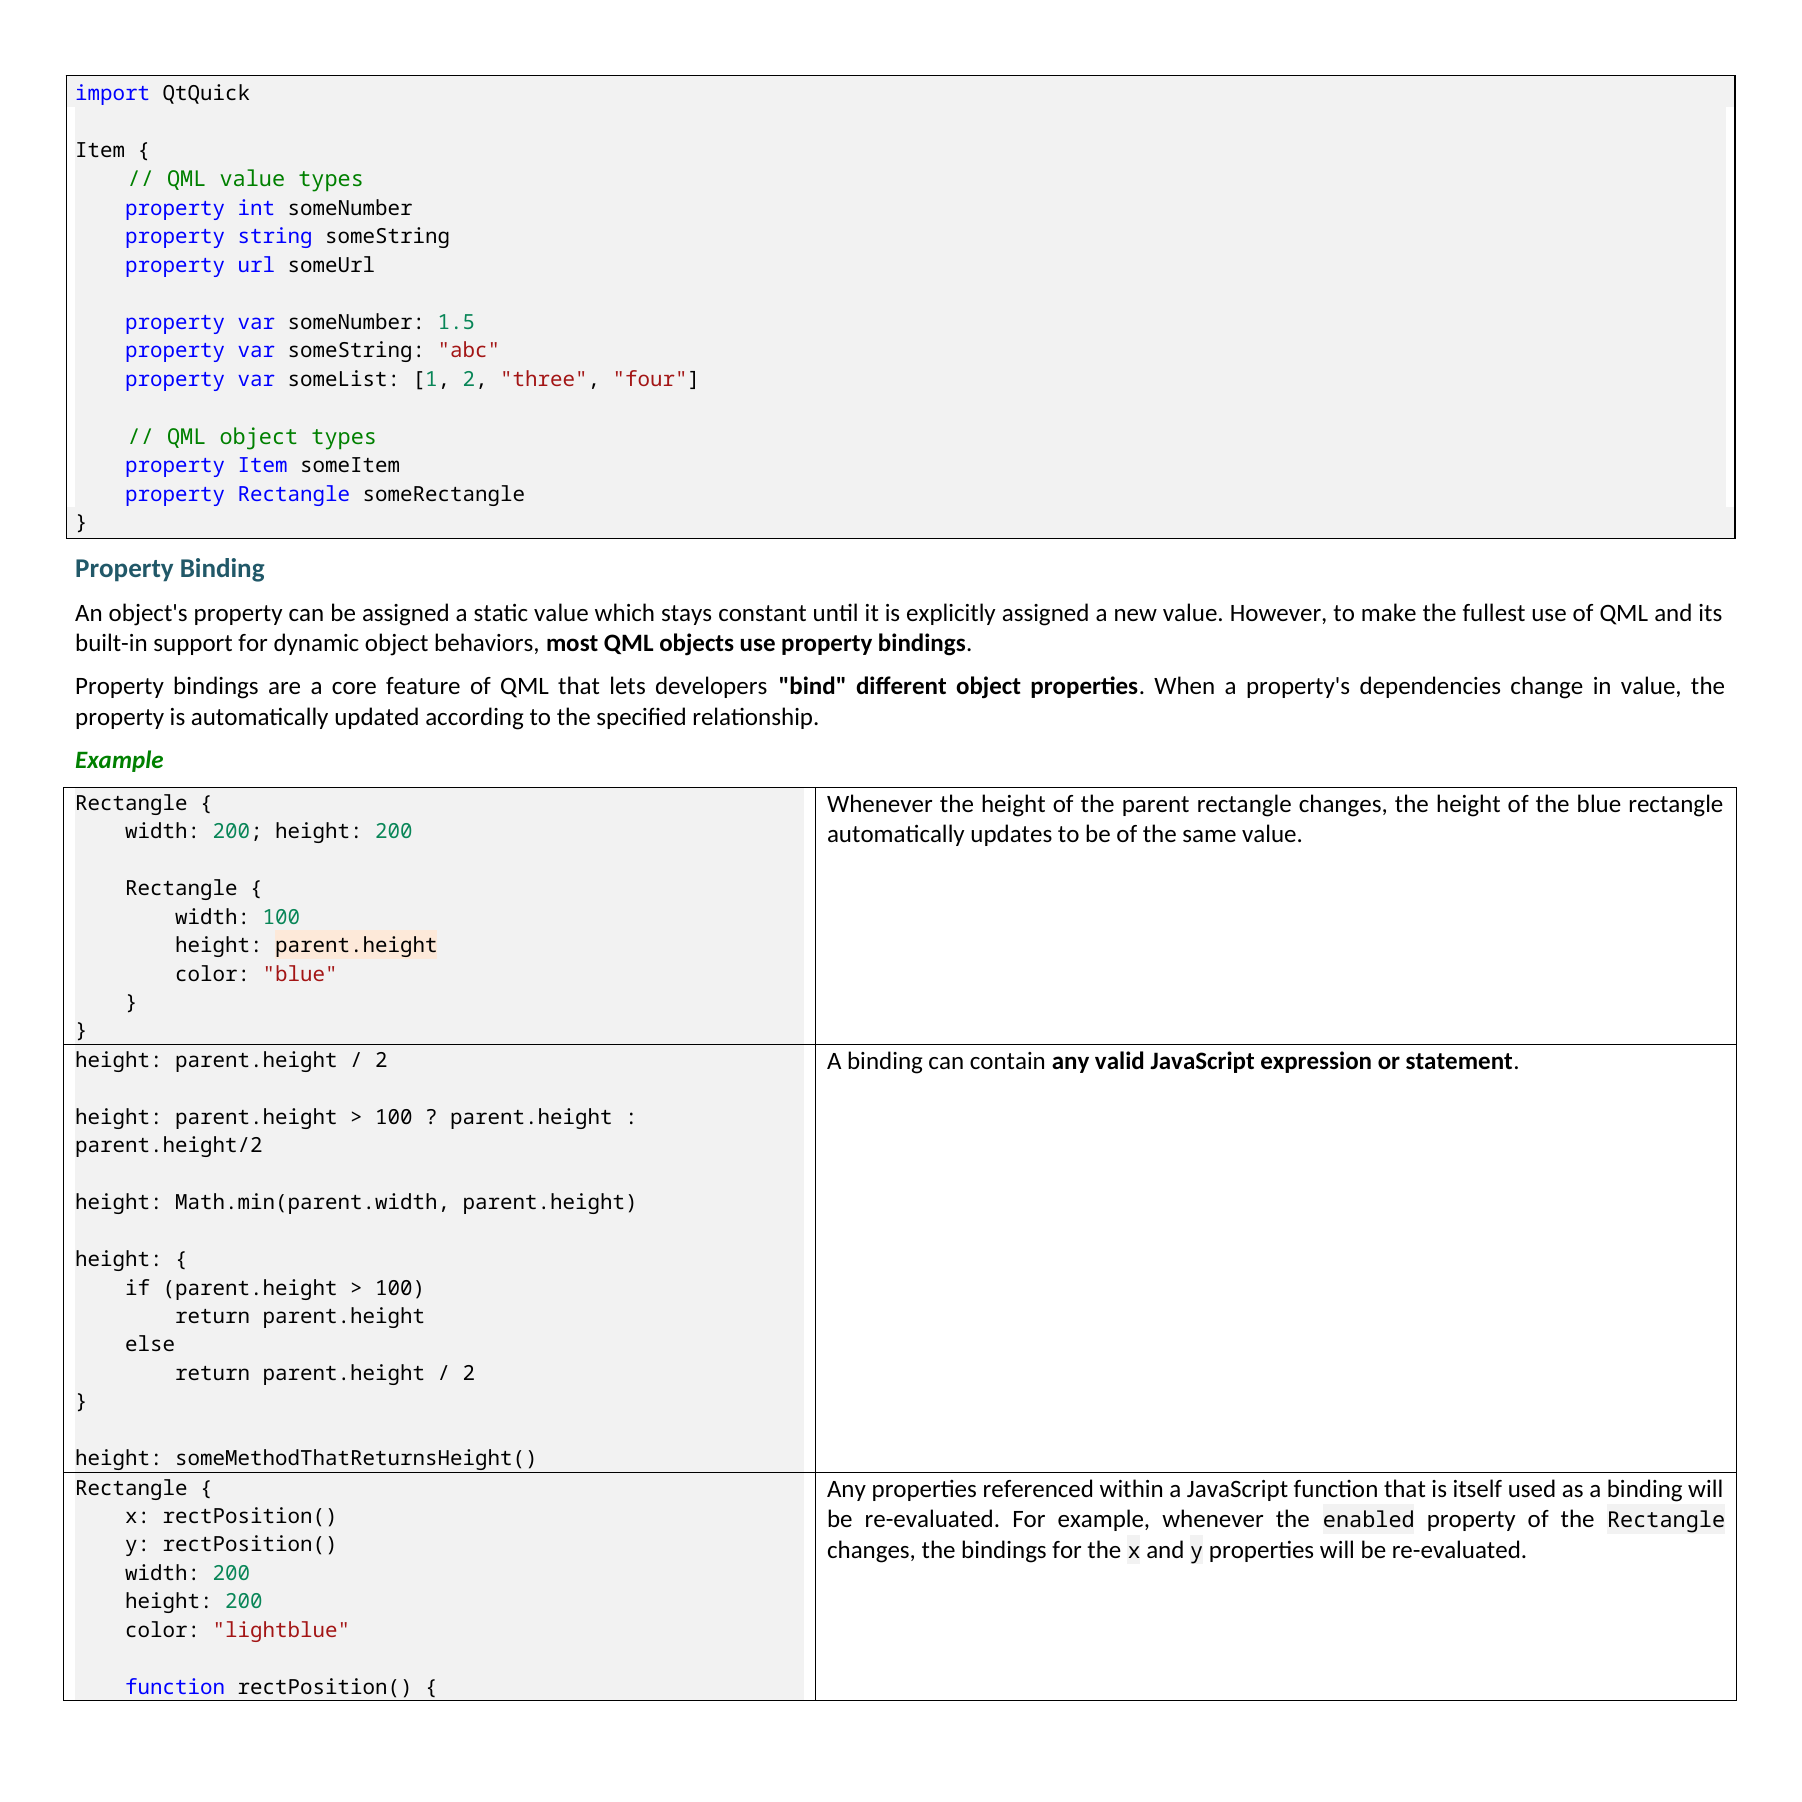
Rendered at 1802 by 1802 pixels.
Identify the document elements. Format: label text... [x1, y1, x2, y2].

text // QML object types [75, 421, 1726, 451]
text property Rectangle someRectangle [75, 479, 1726, 504]
text import QtQuick [67, 76, 1734, 107]
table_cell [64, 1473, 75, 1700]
text property string someString [75, 222, 1726, 250]
table_header Whenever the height of the parent rectangle changes, the height of the blue rectangle automatically updates to be of the same value. [816, 788, 1736, 1044]
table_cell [816, 1473, 1736, 1700]
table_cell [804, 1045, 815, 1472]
text // QML value types [75, 163, 1726, 193]
text Property bindings are a core feature of QML that lets developers "bind" different object properties. When a property's dependencies change in value, the property is automatically updated according to the specified relationship. [75, 671, 1726, 732]
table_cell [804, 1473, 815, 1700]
text Item { [75, 135, 1726, 163]
text property var someNumber: 1.5 [75, 307, 1726, 335]
table_cell A binding can contain any valid JavaScript expression or statement. [816, 1045, 1736, 1472]
subtitle Example [75, 744, 1726, 774]
text property Item someItem [75, 451, 1726, 479]
text property int someNumber [75, 193, 1726, 222]
subtitle Property Binding [75, 551, 1726, 584]
text property var someList: [1, 2, "three", "four"] [75, 364, 1726, 392]
text } [67, 504, 1734, 538]
text property url someUrl [75, 250, 1726, 278]
text property var someString: "abc" [75, 335, 1726, 364]
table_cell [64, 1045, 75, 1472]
text An object's property can be assigned a static value which stays constant until it is explicitly assigned a new value. However, to make the fullest use of QML and its built-in support for dynamic object behaviors, most QML objects use property bindings. [75, 597, 1726, 658]
